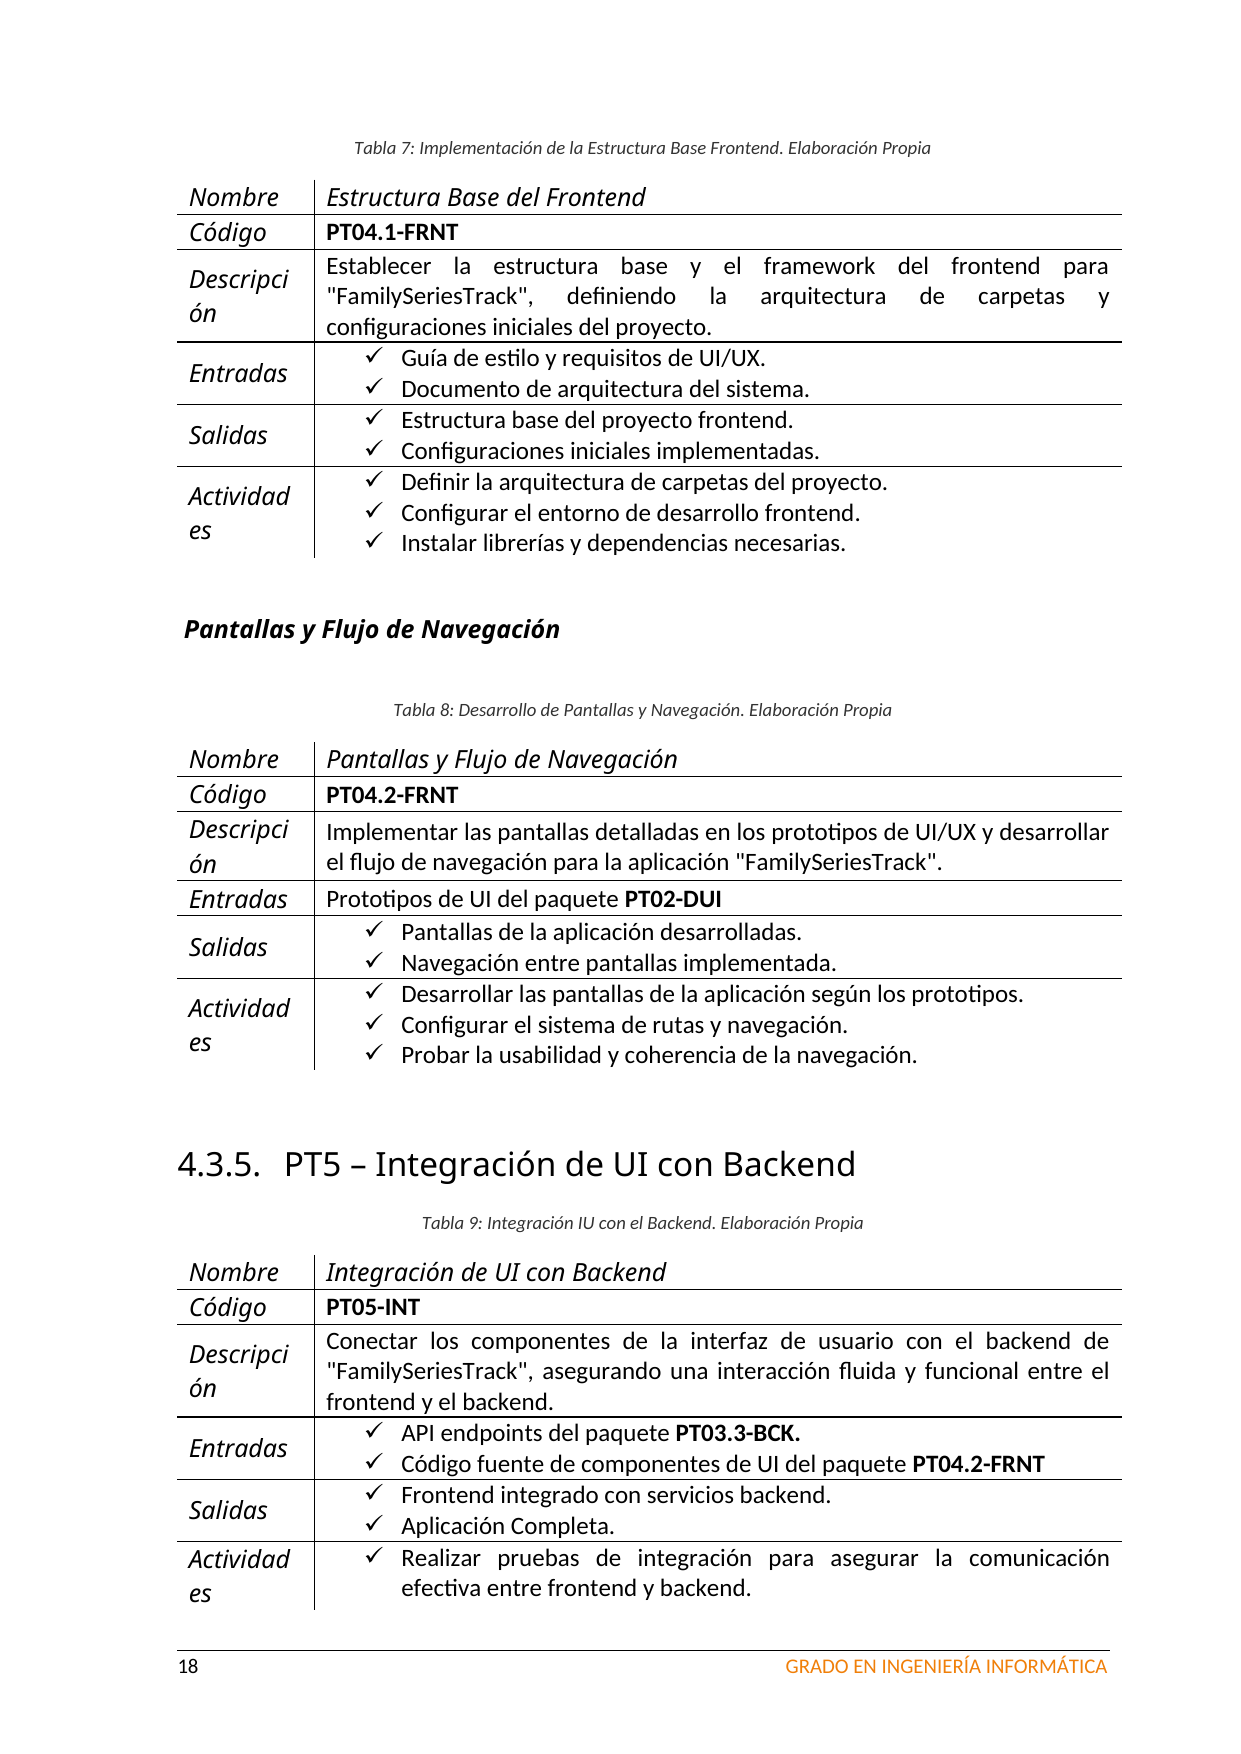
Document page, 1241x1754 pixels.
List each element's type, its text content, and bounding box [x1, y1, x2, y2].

table_cell Entradas [177, 1418, 314, 1478]
table_header Estructura Base del Frontend [315, 180, 1122, 214]
table_cell Código [177, 1290, 314, 1324]
table_cell Guía de estilo y requisitos de UI/UX. Documento de arquitectura del sistema. [315, 343, 1122, 403]
table_header Nombre [177, 1255, 314, 1289]
table_cell PT04.1-FRNT [315, 215, 1122, 249]
table_cell PT05-INT [315, 1290, 1122, 1324]
table_cell Salidas [177, 916, 314, 977]
text Tabla 7: Implementación de la Estructura Base Frontend. Elaboración Propia [177, 136, 1110, 159]
table_cell Salidas [177, 405, 314, 466]
table_cell Definir la arquitectura de carpetas del proyecto. Configurar el entorno de desarrollo frontend. Instalar librerías y dependencias necesarias. [315, 467, 1122, 558]
table_header Pantallas y Flujo de Navegación [315, 742, 1122, 776]
table_header Nombre [177, 742, 314, 776]
table_cell API endpoints del paquete PT03.3-BCK. Código fuente de componentes de UI del paquete PT04.2-FRNT [315, 1418, 1122, 1478]
table_header Nombre [177, 180, 314, 214]
table_cell Pantallas de la aplicación desarrolladas. Navegación entre pantallas implementada. [315, 916, 1122, 977]
table_cell Descripción [177, 250, 314, 341]
table_cell Prototipos de UI del paquete PT02-DUI [315, 881, 1122, 915]
table_cell Desarrollar las pantallas de la aplicación según los prototipos. Configurar el sistema de rutas y navegación. Probar la usabilidad y coherencia de la navegación. [315, 979, 1122, 1070]
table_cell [315, 1542, 1122, 1610]
table_cell Actividades [177, 979, 314, 1070]
table_cell Entradas [177, 343, 314, 403]
table_cell Actividades [177, 1542, 314, 1610]
table_cell PT04.2-FRNT [315, 777, 1122, 811]
table_cell Descripción [177, 812, 314, 880]
table_cell Descripción [177, 1325, 314, 1416]
subtitle Pantallas y Flujo de Navegación [177, 612, 1110, 646]
text Tabla 8: Desarrollo de Pantallas y Navegación. Elaboración Propia [177, 698, 1110, 721]
table_cell Establecer la estructura base y el framework del frontend para "FamilySeriesTrack", definiendo la arquitectura de carpetas y configuraciones iniciales del proyecto. [315, 250, 1122, 341]
table_cell Actividades [177, 467, 314, 558]
table_cell Código [177, 777, 314, 811]
table_cell Estructura base del proyecto frontend. Configuraciones iniciales implementadas. [315, 405, 1122, 466]
table_cell Conectar los componentes de la interfaz de usuario con el backend de "FamilySeriesTrack", asegurando una interacción fluida y funcional entre el frontend y el backend. [315, 1325, 1122, 1416]
subtitle PT5 – Integración de UI con Backend [177, 1141, 1110, 1186]
text Tabla 9: Integración IU con el Backend. Elaboración Propia [177, 1211, 1110, 1234]
table_cell Código [177, 215, 314, 249]
table_cell Frontend integrado con servicios backend. Aplicación Completa. [315, 1480, 1122, 1541]
table_cell Implementar las pantallas detalladas en los prototipos de UI/UX y desarrollar el flujo de navegación para la aplicación "FamilySeriesTrack". [315, 812, 1122, 880]
table_cell Entradas [177, 881, 314, 915]
table_cell Salidas [177, 1480, 314, 1541]
table_header Integración de UI con Backend [315, 1255, 1122, 1289]
